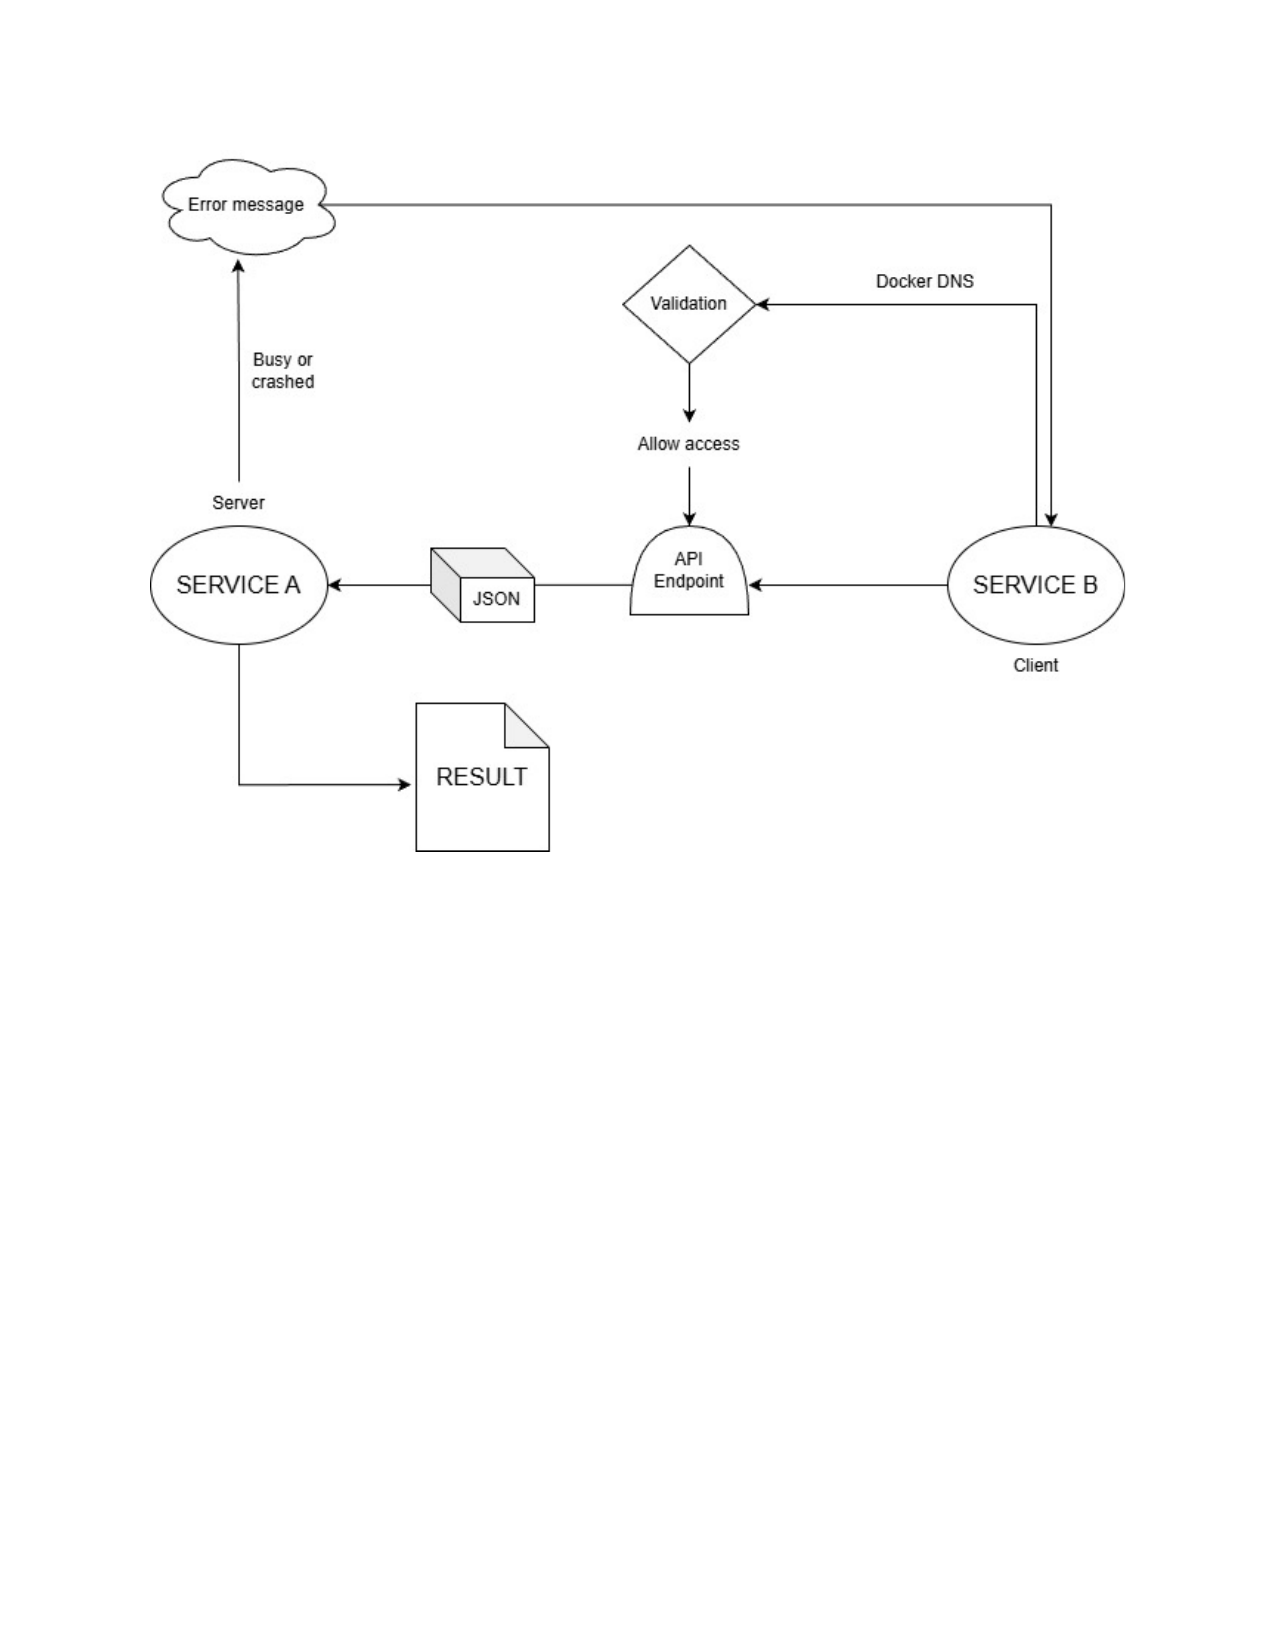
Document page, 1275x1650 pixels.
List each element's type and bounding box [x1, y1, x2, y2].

picture [150, 150, 1125, 852]
